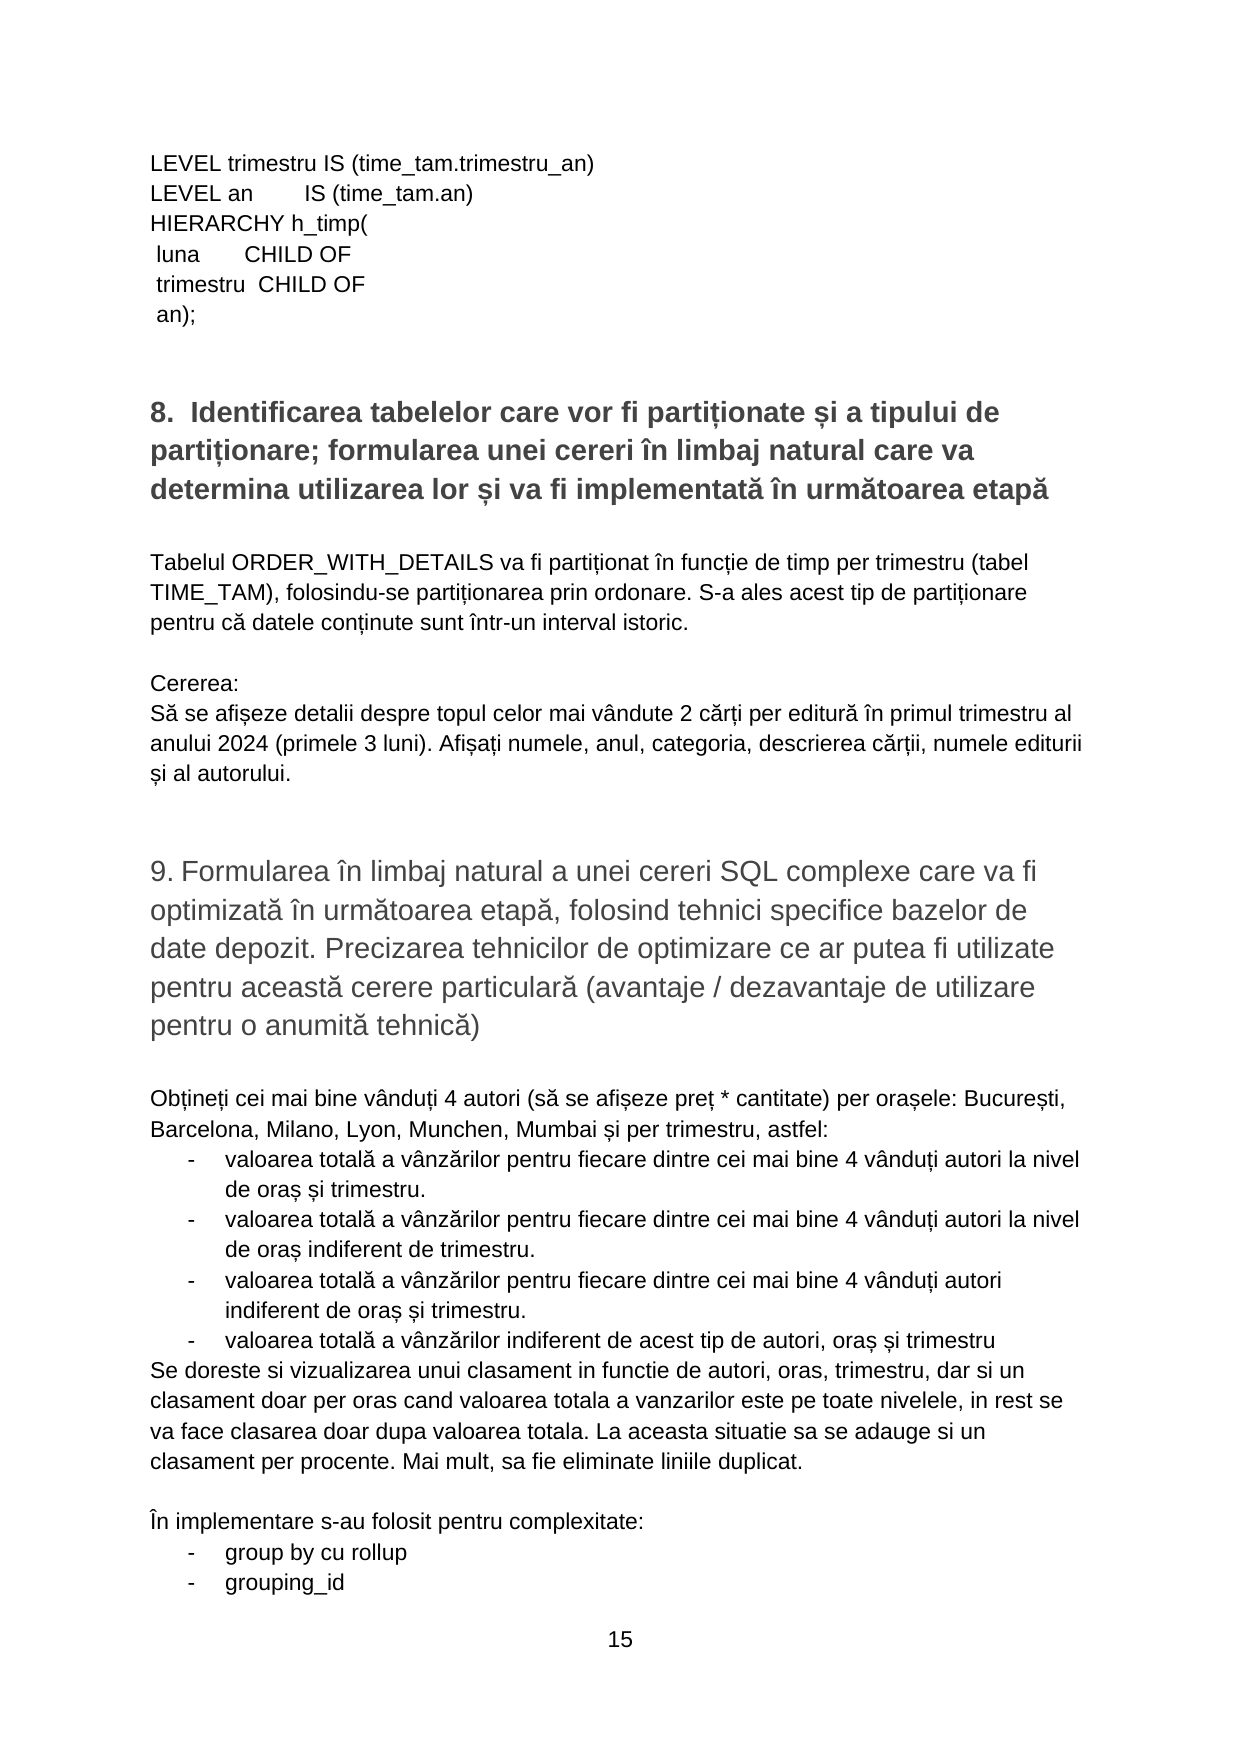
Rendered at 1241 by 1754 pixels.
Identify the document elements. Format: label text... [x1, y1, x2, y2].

text În implementare s-au folosit pentru complexitate: [150, 1508, 1090, 1535]
subtitle 8. Identificarea tabelelor care vor fi partiționate și a tipului de partiționare; formularea unei cereri în limbaj natural care va determina utilizarea lor și va fi implementată în următoarea etapă [150, 395, 1090, 505]
text Se doreste si vizualizarea unui clasament in functie de autori, oras, trimestru, dar si un clasament doar per oras cand valoarea totala a vanzarilor este pe toate nivelele, in rest se va face clasarea doar dupa valoarea totala. La aceasta situatie sa se adauge si un clasament per procente. Mai mult, sa fie eliminate liniile duplicat. [150, 1357, 1090, 1474]
subtitle 9. Formularea în limbaj natural a unei cereri SQL complexe care va fi optimizată în următoarea etapă, folosind tehnici specifice bazelor de date depozit. Precizarea tehnicilor de optimizare ce ar putea fi utilizate pentru această cerere particulară (avantaje / dezavantaje de utilizare pentru o anumită tehnică) [150, 854, 1090, 1042]
list group by cu rollup [187, 1538, 1090, 1565]
list valoarea totală a vânzărilor pentru fiecare dintre cei mai bine 4 vânduți autori indiferent de oraș și trimestru. [187, 1267, 1090, 1323]
list valoarea totală a vânzărilor pentru fiecare dintre cei mai bine 4 vânduți autori la nivel de oraș indiferent de trimestru. [187, 1206, 1090, 1263]
list valoarea totală a vânzărilor indiferent de acest tip de autori, oraș și trimestru [187, 1327, 1090, 1353]
text HIERARCHY h_timp( [150, 210, 1090, 237]
text trimestru CHILD OF [150, 271, 1090, 297]
text Să se afișeze detalii despre topul celor mai vândute 2 cărți per editură în primul trimestru al anului 2024 (primele 3 luni). Afișați numele, anul, categoria, descrierea cărții, numele editurii și al autorului. [150, 700, 1090, 787]
text LEVEL trimestru IS (time_tam.trimestru_an) [150, 150, 1090, 176]
list grouping_id [187, 1569, 1090, 1595]
text Cererea: [150, 670, 1090, 696]
text an); [150, 301, 1090, 327]
text Obțineți cei mai bine vânduți 4 autori (să se afișeze preț * cantitate) per orașele: București, Barcelona, Milano, Lyon, Munchen, Mumbai și per trimestru, astfel: [150, 1085, 1090, 1142]
list valoarea totală a vânzărilor pentru fiecare dintre cei mai bine 4 vânduți autori la nivel de oraș și trimestru. [187, 1146, 1090, 1202]
text Tabelul ORDER_WITH_DETAILS va fi partiționat în funcție de timp per trimestru (tabel TIME_TAM), folosindu-se partiționarea prin ordonare. S-a ales acest tip de partiționare pentru că datele conținute sunt într-un interval istoric. [150, 549, 1090, 636]
text LEVEL an IS (time_tam.an) [150, 180, 1090, 207]
text luna CHILD OF [150, 241, 1090, 267]
